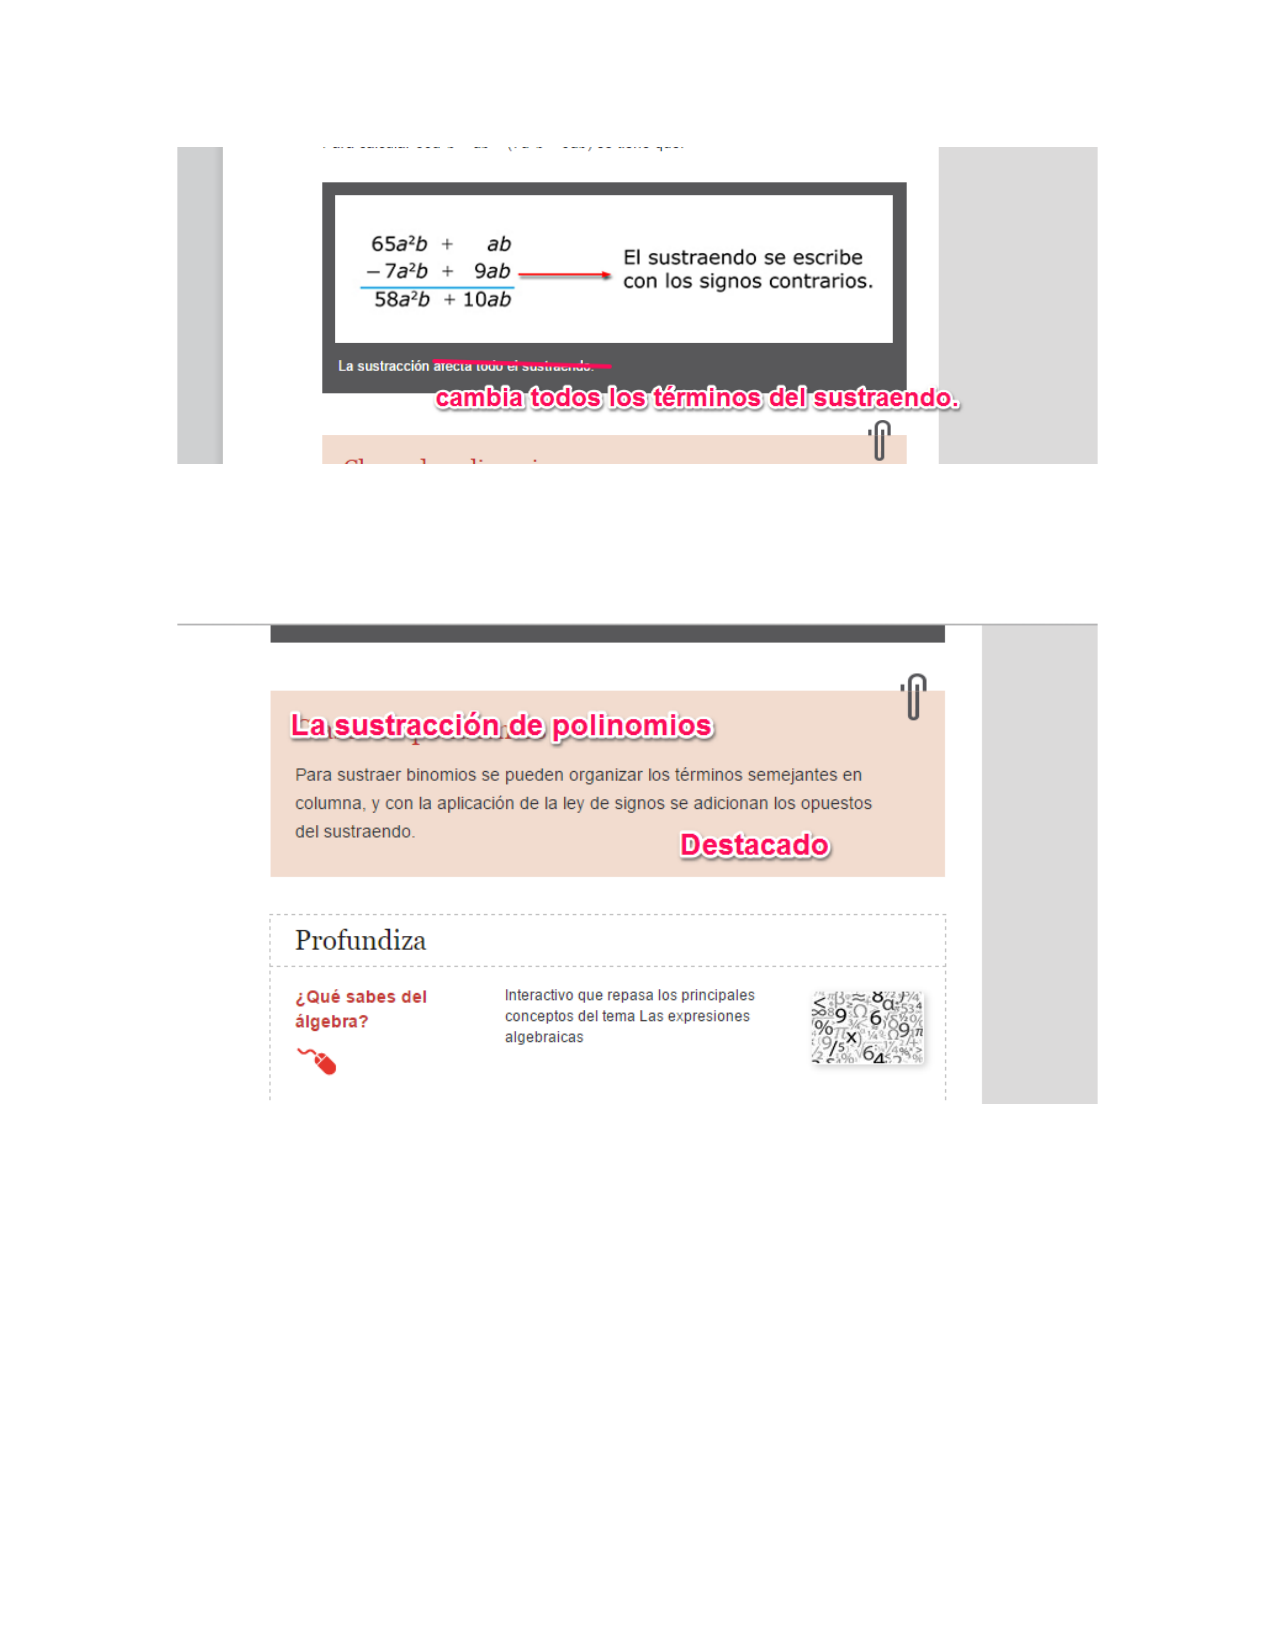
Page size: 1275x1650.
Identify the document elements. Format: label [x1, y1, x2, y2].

picture [177, 623, 1098, 1104]
picture [177, 147, 1098, 464]
